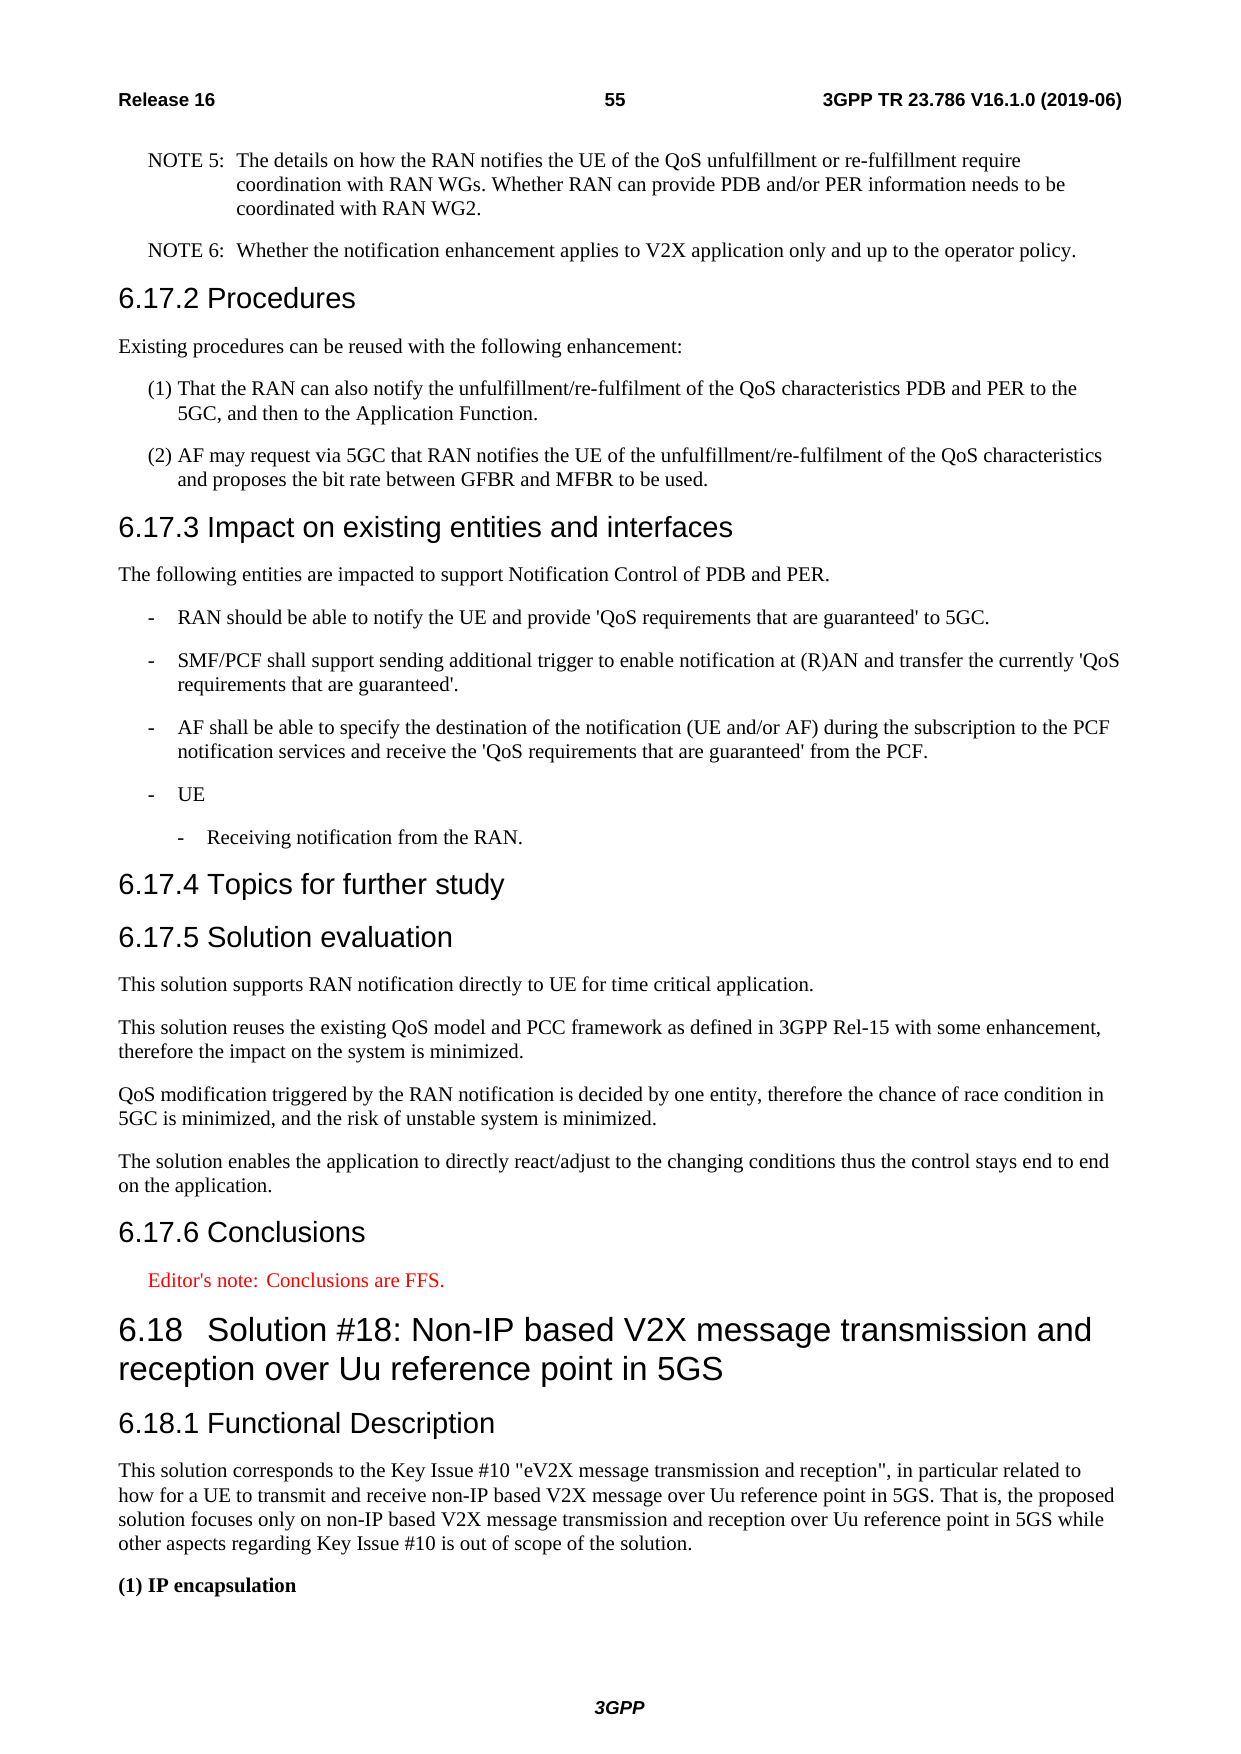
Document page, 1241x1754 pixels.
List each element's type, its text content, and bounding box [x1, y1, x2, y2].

text - SMF/PCF shall support sending additional trigger to enable notification at (R)AN and transfer the currently 'QoS requirements that are guaranteed'. [148, 648, 1122, 696]
subtitle 6.18 Solution #18: Non-IP based V2X message transmission and reception over Uu reference point in 5GS [118, 1311, 1122, 1387]
subtitle 6.17.5 Solution evaluation [118, 920, 1122, 953]
text The solution enables the application to directly react/adjust to the changing conditions thus the control stays end to end on the application. [118, 1148, 1122, 1197]
subtitle 6.17.4 Topics for further study [118, 867, 1122, 901]
text QoS modification triggered by the RAN notification is decided by one entity, therefore the chance of race condition in 5GC is minimized, and the risk of unstable system is minimized. [118, 1082, 1122, 1130]
text (2) AF may request via 5GC that RAN notifies the UE of the unfulfillment/re-fulfilment of the QoS characteristics and proposes the bit rate between GFBR and MFBR to be used. [148, 443, 1122, 491]
subtitle 6.18.1 Functional Description [118, 1406, 1122, 1440]
text NOTE 6: Whether the notification enhancement applies to V2X application only and up to the operator policy. [148, 238, 1122, 262]
text - UE [148, 782, 1122, 806]
text This solution reuses the existing QoS model and PCC framework as defined in 3GPP Rel-15 with some enhancement, therefore the impact on the system is minimized. [118, 1015, 1122, 1063]
text - Receiving notification from the RAN. [177, 824, 1122, 849]
text This solution corresponds to the Key Issue #10 "eV2X message transmission and reception", in particular related to how for a UE to transmit and receive non-IP based V2X message over Uu reference point in 5GS. That is, the proposed solution focuses only on non-IP based V2X message transmission and reception over Uu reference point in 5GS while other aspects regarding Key Issue #10 is out of scope of the solution. [118, 1458, 1122, 1555]
text This solution supports RAN notification directly to UE for time critical application. [118, 972, 1122, 996]
text NOTE 5: The details on how the RAN notifies the UE of the QoS unfulfillment or re-fulfillment require coordination with RAN WGs. Whether RAN can provide PDB and/or PER information needs to be coordinated with RAN WG2. [148, 147, 1122, 220]
subtitle 6.17.2 Procedures [118, 281, 1122, 315]
text - AF shall be able to specify the destination of the notification (UE and/or AF) during the subscription to the PCF notification services and receive the 'QoS requirements that are guaranteed' from the PCF. [148, 715, 1122, 763]
text Existing procedures can be reused with the following enhancement: [118, 333, 1122, 358]
text The following entities are impacted to support Notification Control of PDB and PER. [118, 562, 1122, 586]
subtitle 6.17.6 Conclusions [118, 1215, 1122, 1249]
subtitle 6.17.3 Impact on existing entities and interfaces [118, 510, 1122, 544]
text (1) IP encapsulation [118, 1573, 1122, 1597]
text - RAN should be able to notify the UE and provide 'QoS requirements that are guaranteed' to 5GC. [148, 605, 1122, 629]
text Editor's note: Conclusions are FFS. [148, 1268, 1122, 1292]
text (1) That the RAN can also notify the unfulfillment/re-fulfilment of the QoS characteristics PDB and PER to the 5GC, and then to the Application Function. [148, 376, 1122, 424]
